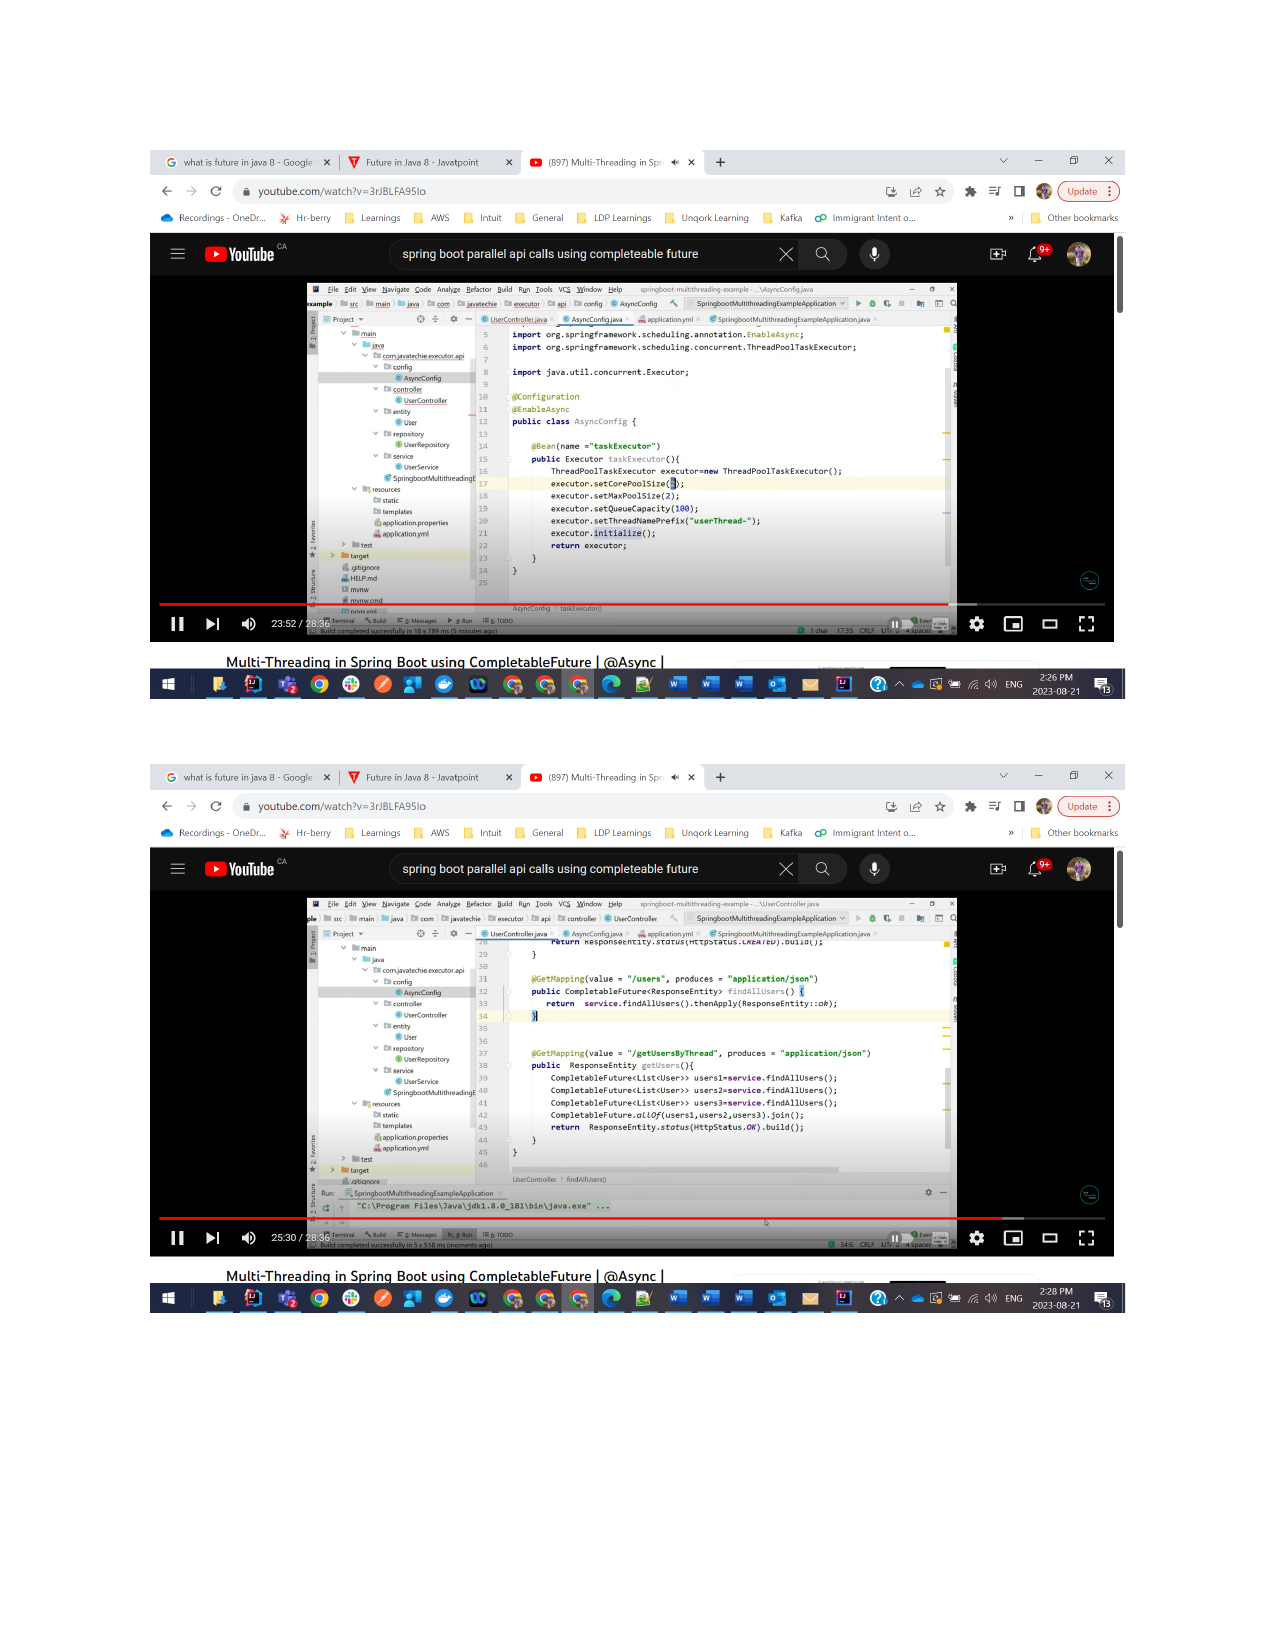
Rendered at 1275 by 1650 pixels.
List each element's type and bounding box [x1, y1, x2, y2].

picture [150, 150, 1125, 699]
picture [150, 764, 1125, 1313]
